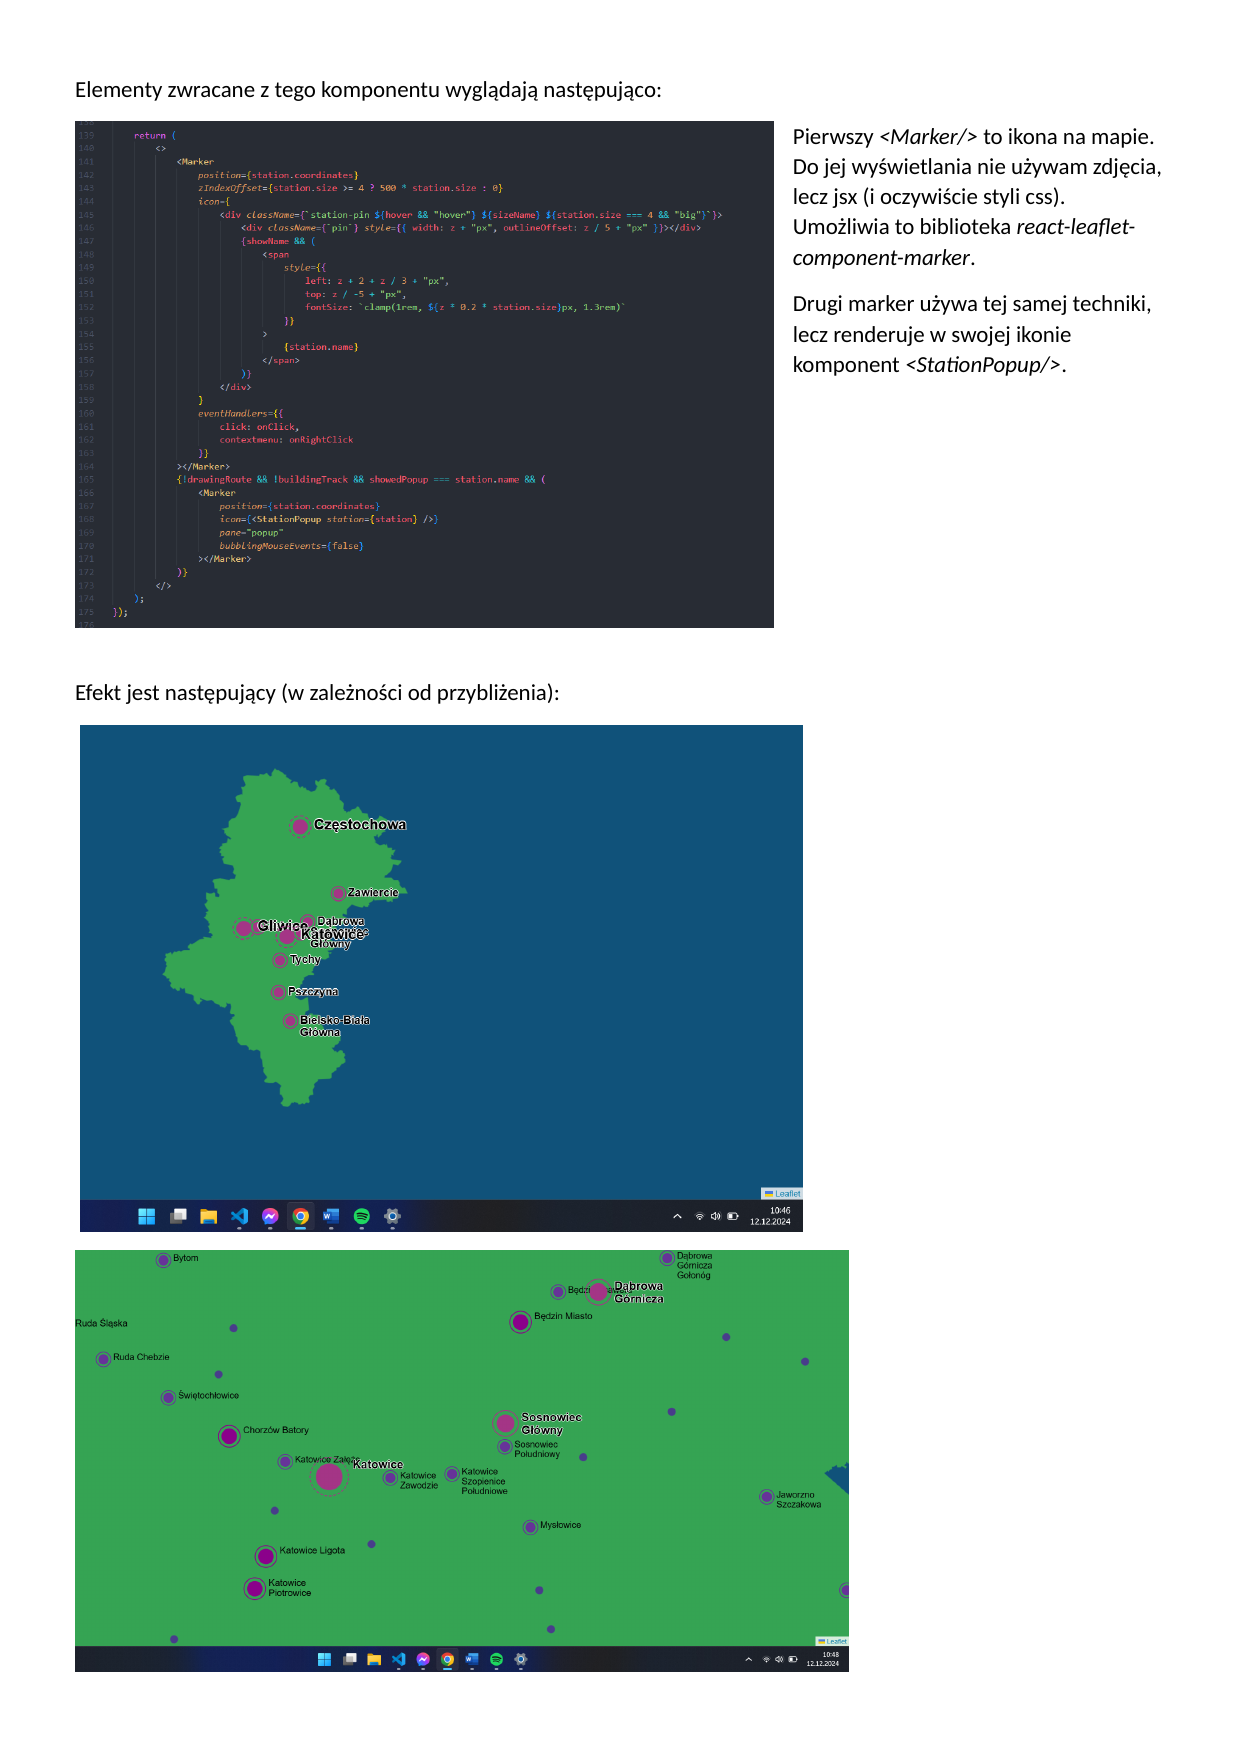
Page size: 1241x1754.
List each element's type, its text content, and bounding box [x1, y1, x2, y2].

picture [80, 725, 803, 1232]
text Pierwszy <Marker/> to ikona na mapie. Do jej wyświetlania nie używam zdjęcia, lecz jsx (i oczywiście styli css). Umożliwia to biblioteka react-leaflet-component-marker. [774, 122, 1165, 271]
text Elementy zwracane z tego komponentu wyglądają następująco: [75, 75, 1165, 103]
text Drugi marker używa tej samej techniki, lecz renderuje w swojej ikonie komponent <StationPopup/>. [75, 289, 1165, 660]
picture [75, 121, 774, 628]
picture [75, 1250, 849, 1672]
text Efekt jest następujący (w zależności od przybliżenia): [75, 678, 1165, 707]
